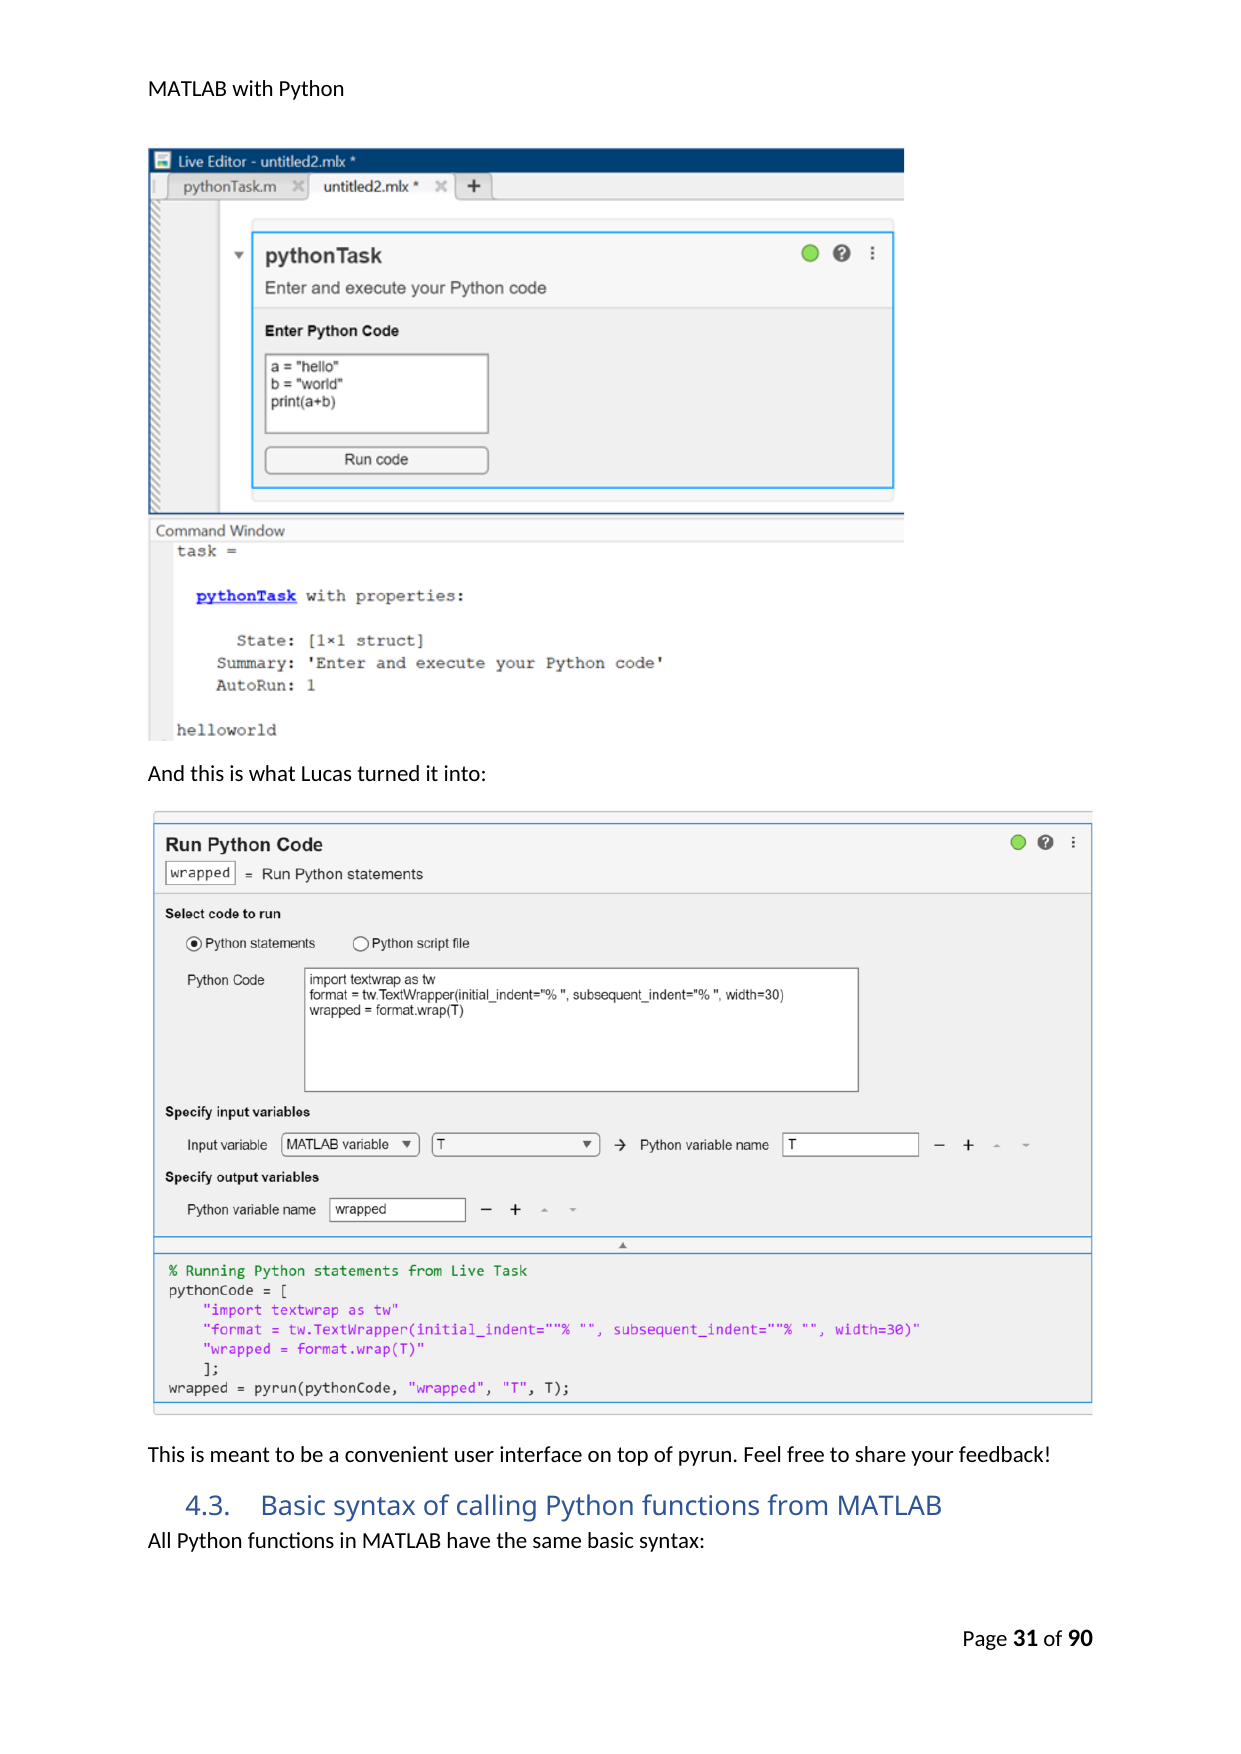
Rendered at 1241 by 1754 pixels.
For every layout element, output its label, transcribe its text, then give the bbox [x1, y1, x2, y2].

subtitle Basic syntax of calling Python functions from MATLAB [185, 1487, 1093, 1524]
picture [147, 806, 1093, 1421]
text This is meant to be a convenient user interface on top of pyrun. Feel free to share your feedback! [148, 1440, 1093, 1468]
text And this is what Lucas turned it into: [148, 759, 1093, 787]
text All Python functions in MATLAB have the same basic syntax: [148, 1527, 1093, 1554]
picture [147, 147, 905, 741]
